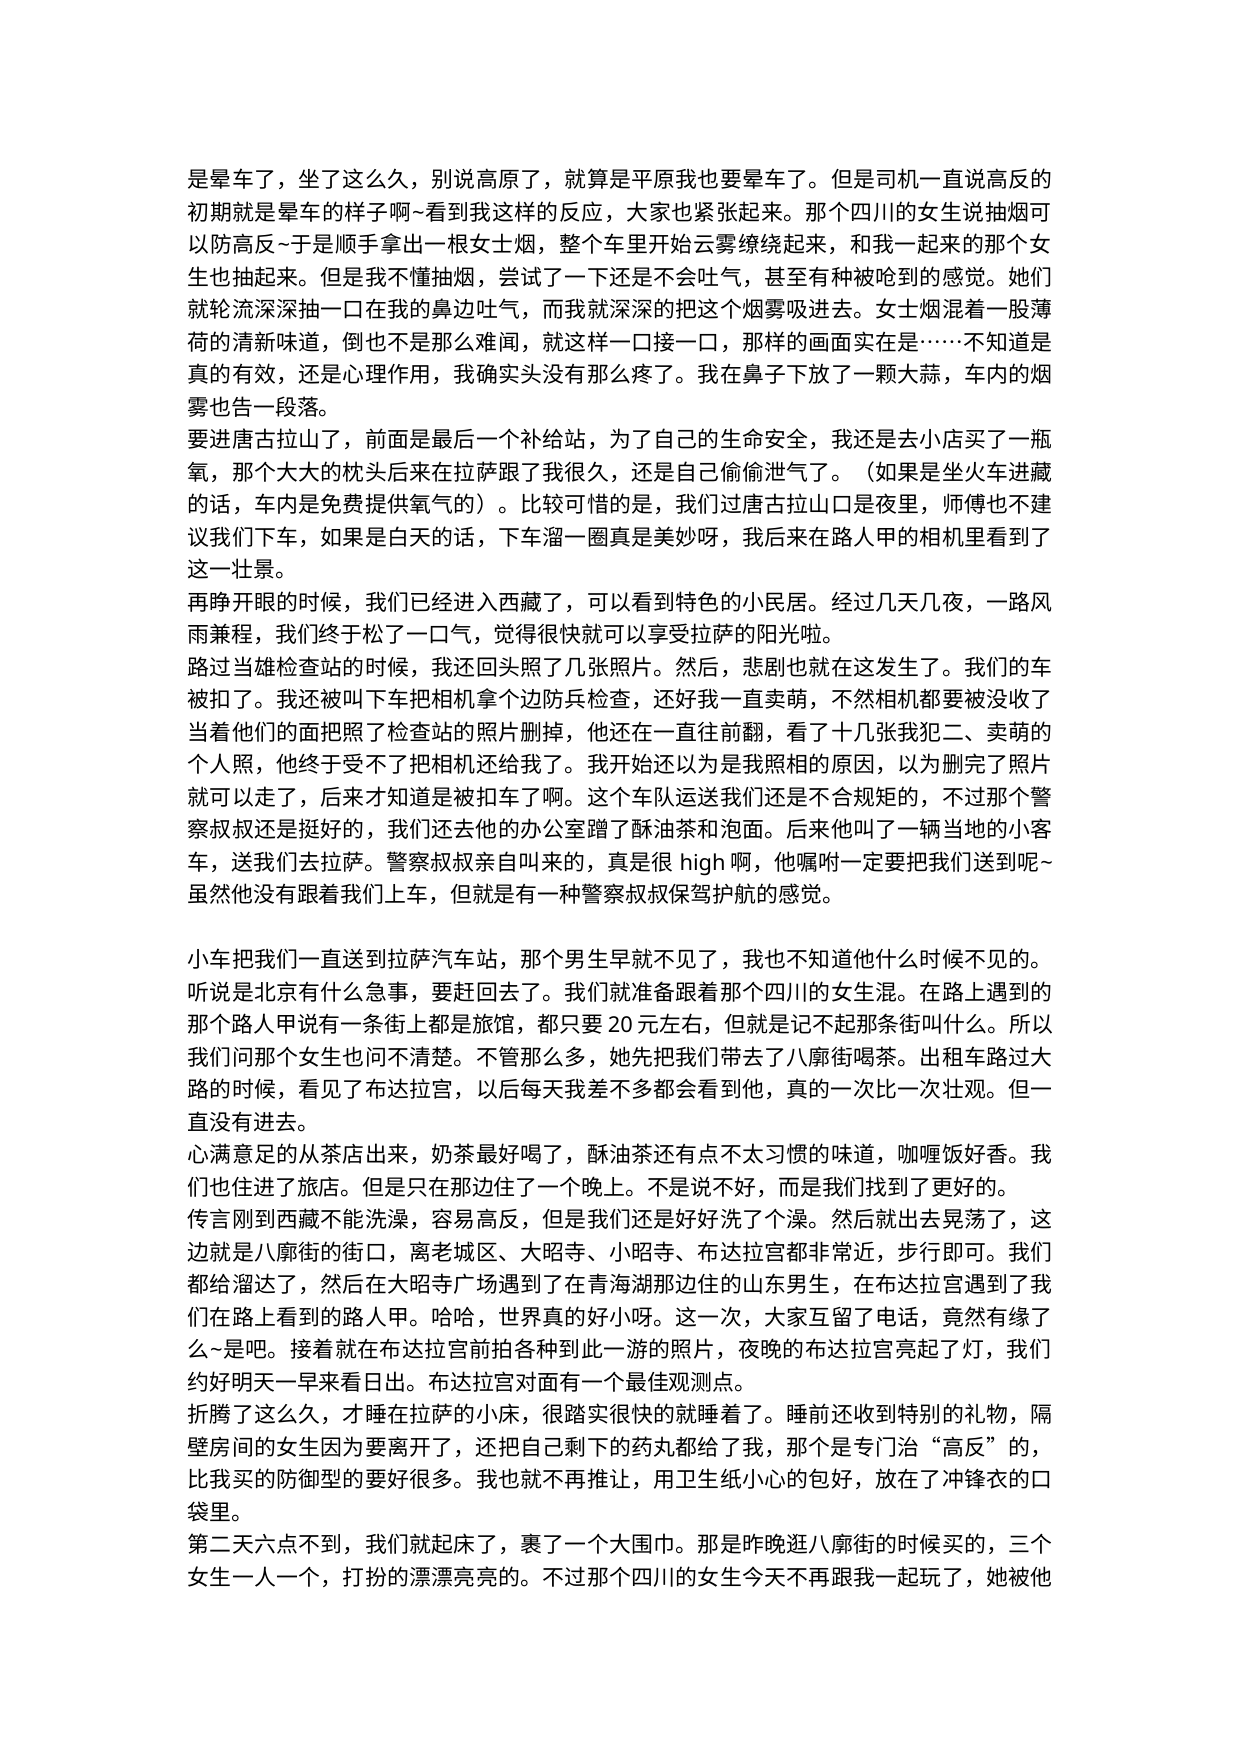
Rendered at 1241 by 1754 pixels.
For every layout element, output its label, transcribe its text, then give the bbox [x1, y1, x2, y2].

text 要进唐古拉山了，前面是最后一个补给站，为了自己的生命安全，我还是去小店买了一瓶氧，那个大大的枕头后来在拉萨跟了我很久，还是自己偷偷泄气了。（如果是坐火车进藏的话，车内是免费提供氧气的）。比较可惜的是，我们过唐古拉山口是夜里，师傅也不建议我们下车，如果是白天的话，下车溜一圈真是美妙呀，我后来在路人甲的相机里看到了这一壮景。 [187, 422, 1053, 584]
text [187, 162, 1053, 422]
text 再睁开眼的时候，我们已经进入西藏了，可以看到特色的小民居。经过几天几夜，一路风雨兼程，我们终于松了一口气，觉得很快就可以享受拉萨的阳光啦。 [187, 584, 1053, 649]
text 小车把我们一直送到拉萨汽车站，那个男生早就不见了，我也不知道他什么时候不见的。听说是北京有什么急事，要赶回去了。我们就准备跟着那个四川的女生混。在路上遇到的那个路人甲说有一条街上都是旅馆，都只要20元左右，但就是记不起那条街叫什么。所以我们问那个女生也问不清楚。不管那么多，她先把我们带去了八廓街喝茶。出租车路过大路的时候，看见了布达拉宫，以后每天我差不多都会看到他，真的一次比一次壮观。但一直没有进去。 [187, 942, 1053, 1137]
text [187, 1527, 1053, 1592]
text 路过当雄检查站的时候，我还回头照了几张照片。然后，悲剧也就在这发生了。我们的车被扣了。我还被叫下车把相机拿个边防兵检查，还好我一直卖萌，不然相机都要被没收了。当着他们的面把照了检查站的照片删掉，他还在一直往前翻，看了十几张我犯二、卖萌的个人照，他终于受不了把相机还给我了。我开始还以为是我照相的原因，以为删完了照片就可以走了，后来才知道是被扣车了啊。这个车队运送我们还是不合规矩的，不过那个警察叔叔还是挺好的，我们还去他的办公室蹭了酥油茶和泡面。后来他叫了一辆当地的小客车，送我们去拉萨。警察叔叔亲自叫来的，真是很high啊，他嘱咐一定要把我们送到呢~虽然他没有跟着我们上车，但就是有一种警察叔叔保驾护航的感觉。 [187, 649, 1053, 909]
text 心满意足的从茶店出来，奶茶最好喝了，酥油茶还有点不太习惯的味道，咖喱饭好香。我们也住进了旅店。但是只在那边住了一个晚上。不是说不好，而是我们找到了更好的。 [187, 1137, 1053, 1202]
text 折腾了这么久，才睡在拉萨的小床，很踏实很快的就睡着了。睡前还收到特别的礼物，隔壁房间的女生因为要离开了，还把自己剩下的药丸都给了我，那个是专门治“高反”的，比我买的防御型的要好很多。我也就不再推让，用卫生纸小心的包好，放在了冲锋衣的口袋里。 [187, 1397, 1053, 1527]
text 传言刚到西藏不能洗澡，容易高反，但是我们还是好好洗了个澡。然后就出去晃荡了，这边就是八廓街的街口，离老城区、大昭寺、小昭寺、布达拉宫都非常近，步行即可。我们都给溜达了，然后在大昭寺广场遇到了在青海湖那边住的山东男生，在布达拉宫遇到了我们在路上看到的路人甲。哈哈，世界真的好小呀。这一次，大家互留了电话，竟然有缘了么~是吧。接着就在布达拉宫前拍各种到此一游的照片，夜晚的布达拉宫亮起了灯，我们约好明天一早来看日出。布达拉宫对面有一个最佳观测点。 [187, 1202, 1053, 1397]
